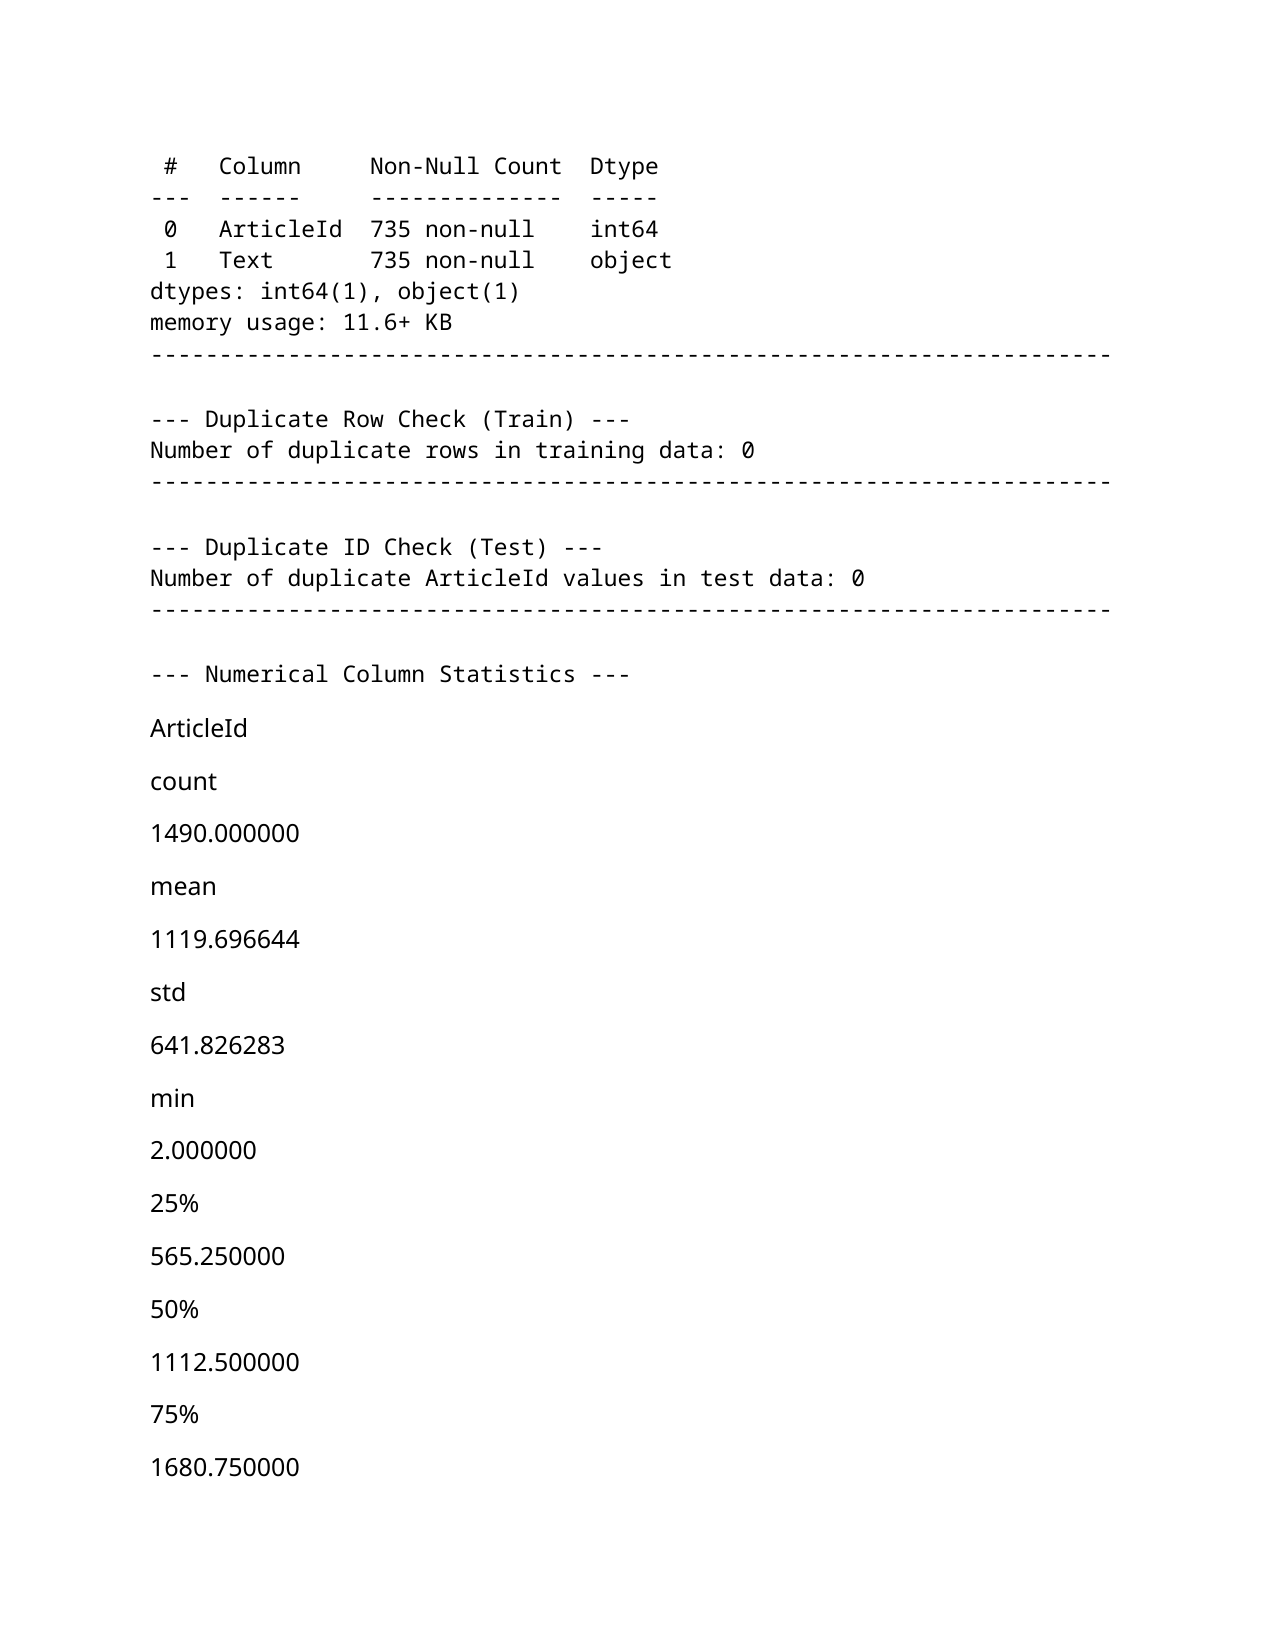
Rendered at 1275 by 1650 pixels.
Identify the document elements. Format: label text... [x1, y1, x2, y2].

text 25% [150, 1186, 1125, 1220]
text ArticleId [150, 711, 1125, 744]
text count [150, 763, 1125, 797]
text mean [150, 869, 1125, 903]
text 1680.750000 [150, 1450, 1125, 1484]
text 1112.500000 [150, 1344, 1125, 1378]
text std [150, 974, 1125, 1009]
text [150, 150, 1125, 690]
text min [150, 1080, 1125, 1114]
text 565.250000 [150, 1239, 1125, 1273]
text 1490.000000 [150, 816, 1125, 850]
text 641.826283 [150, 1027, 1125, 1061]
text 2.000000 [150, 1133, 1125, 1167]
text 1119.696644 [150, 922, 1125, 956]
text 50% [150, 1291, 1125, 1326]
text 75% [150, 1397, 1125, 1431]
